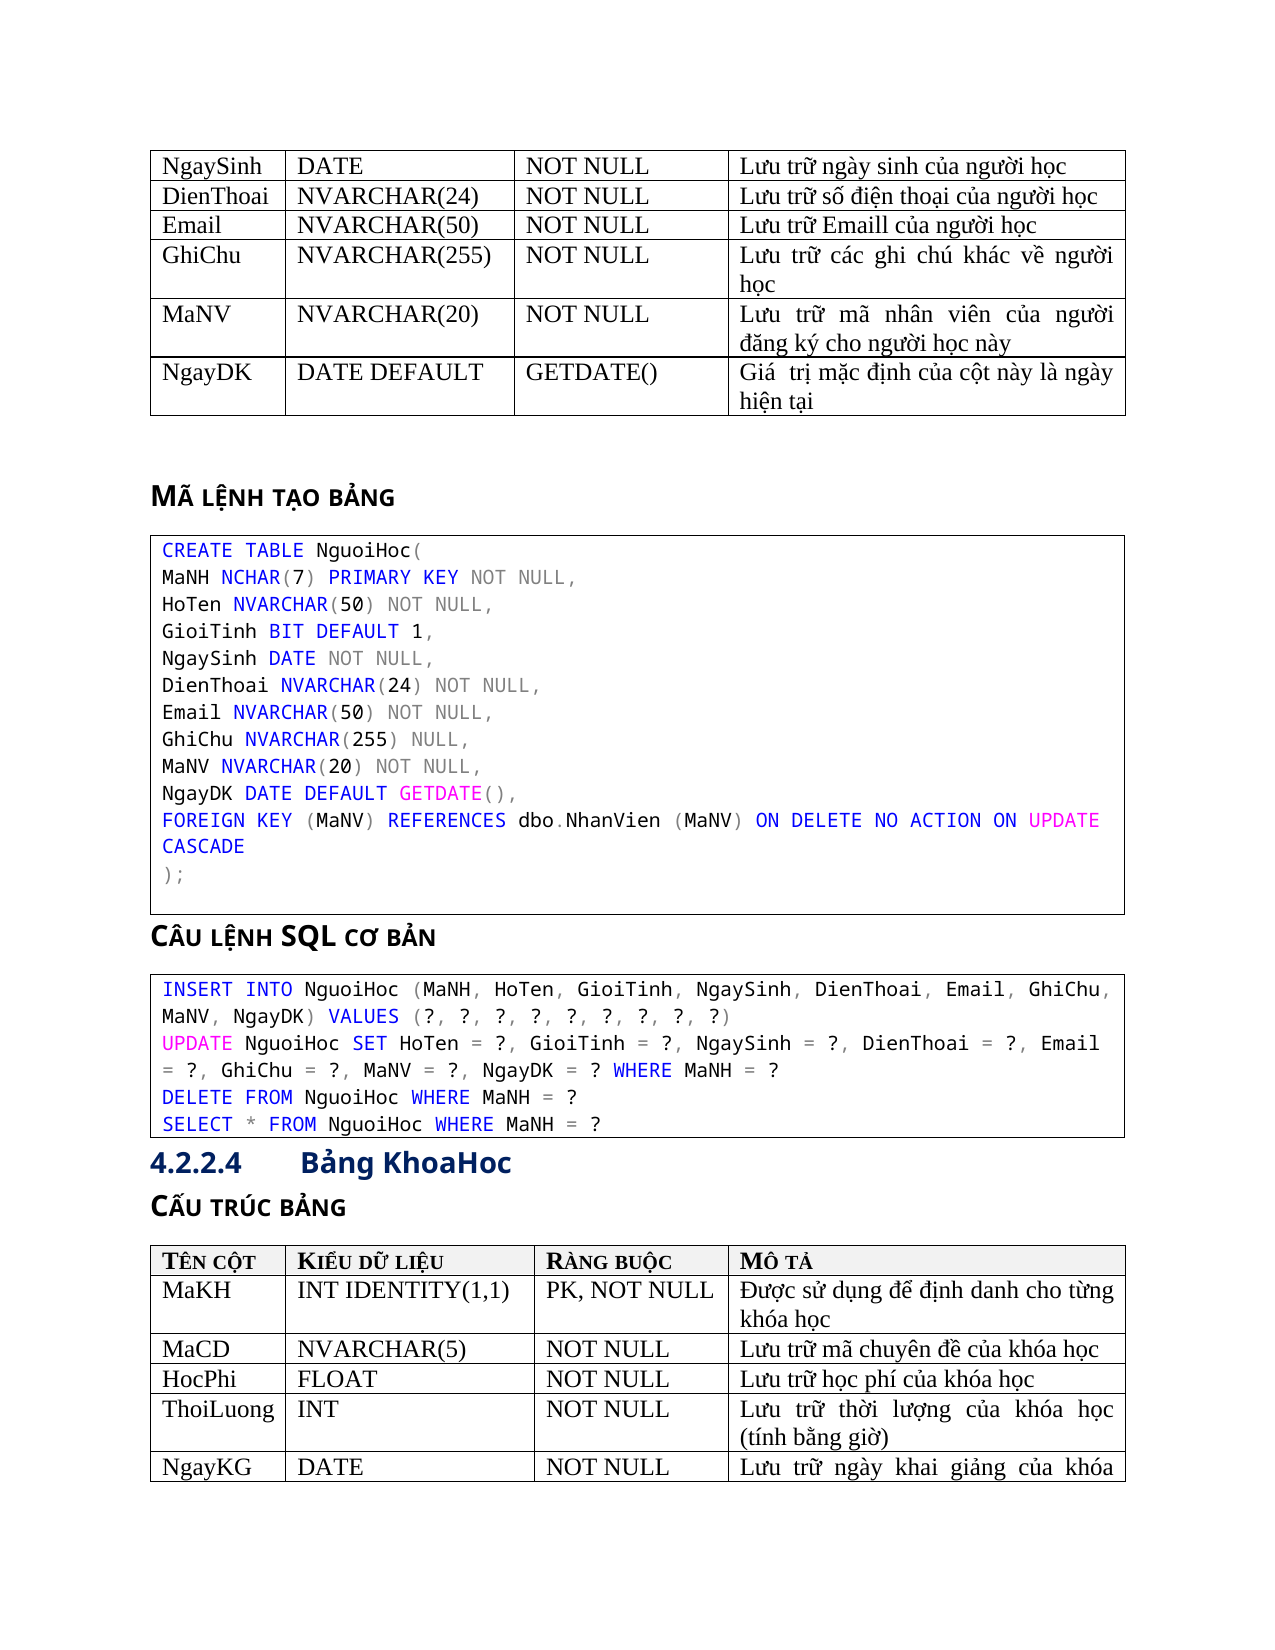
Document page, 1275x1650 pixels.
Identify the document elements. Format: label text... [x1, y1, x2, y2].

table_cell ThoiLuong [151, 1394, 285, 1451]
table_cell Được sử dụng để định danh cho từng khóa học [729, 1276, 1125, 1333]
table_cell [729, 1452, 1125, 1481]
table_cell MaNV [151, 299, 285, 356]
table_cell NOT NULL [515, 240, 728, 298]
table_cell Lưu trữ mã nhân viên của người đăng ký cho người học này [729, 299, 1125, 356]
table_cell NgayDK [151, 358, 285, 415]
table_cell NVARCHAR(24) [286, 181, 514, 209]
table_header INSERT INTO NguoiHoc (MaNH, HoTen, GioiTinh, NgaySinh, DienThoai, Email, GhiChu, MaNV, NgayDK) VALUES (?, ?, ?, ?, ?, ?, ?, ?, ?) UPDATE NguoiHoc SET HoTen = ?, GioiTinh = ?, NgaySinh = ?, DienThoai = ?, Email = ?, GhiChu = ?, MaNV = ?, NgayDK = ? WHERE MaNH = ? DELETE FROM NguoiHoc WHERE MaNH = ? SELECT * FROM NguoiHoc WHERE MaNH = ? [151, 975, 1124, 1137]
table_cell NVARCHAR(5) [286, 1334, 534, 1363]
table_cell Lưu trữ các ghi chú khác về người học [729, 240, 1125, 298]
table_cell Lưu trữ học phí của khóa học [729, 1364, 1125, 1393]
table_cell NOT NULL [515, 151, 728, 180]
table_cell INT [286, 1394, 534, 1451]
text Mã lệnh tạo bảng [150, 476, 1125, 515]
table_cell DATE [286, 151, 514, 180]
table_cell Lưu trữ số điện thoại của người học [729, 181, 1125, 209]
table_cell DATE DEFAULT [286, 358, 514, 415]
table_cell Lưu trữ mã chuyên đề của khóa học [729, 1334, 1125, 1363]
table_cell NVARCHAR(20) [286, 299, 514, 356]
subtitle Bảng KhoaHoc [150, 1142, 1125, 1182]
table_cell Lưu trữ Emaill của người học [729, 211, 1125, 239]
table_cell HocPhi [151, 1364, 285, 1393]
table_cell GhiChu [151, 240, 285, 298]
table_header Mô tả [729, 1246, 1125, 1274]
table_cell Lưu trữ thời lượng của khóa học (tính bằng giờ) [729, 1394, 1125, 1451]
table_cell NOT NULL [515, 299, 728, 356]
table_cell NOT NULL [535, 1334, 728, 1363]
table_cell NOT NULL [535, 1364, 728, 1393]
table_cell Email [151, 211, 285, 239]
table_cell NOT NULL [515, 211, 728, 239]
table_cell NgayKG [151, 1452, 285, 1481]
table_cell Lưu trữ ngày sinh của người học [729, 151, 1125, 180]
table_cell NOT NULL [515, 181, 728, 209]
table_cell MaKH [151, 1276, 285, 1333]
table_cell NVARCHAR(50) [286, 211, 514, 239]
table_cell PK, NOT NULL [535, 1276, 728, 1333]
table_cell INT IDENTITY(1,1) [286, 1276, 534, 1333]
text Câu lệnh SQL cơ bản [150, 915, 1125, 954]
table_header CREATE TABLE NguoiHoc( MaNH NCHAR(7) PRIMARY KEY NOT NULL, HoTen NVARCHAR(50) NOT NULL, GioiTinh BIT DEFAULT 1, NgaySinh DATE NOT NULL, DienThoai NVARCHAR(24) NOT NULL, Email NVARCHAR(50) NOT NULL, GhiChu NVARCHAR(255) NULL, MaNV NVARCHAR(20) NOT NULL, NgayDK DATE DEFAULT GETDATE(), FOREIGN KEY (MaNV) REFERENCES dbo.NhanVien (MaNV) ON DELETE NO ACTION ON UPDATE CASCADE ); [151, 536, 1124, 914]
table_cell DATE [286, 1452, 534, 1481]
table_cell Giá trị mặc định của cột này là ngày hiện tại [729, 358, 1125, 415]
table_cell NOT NULL [535, 1452, 728, 1481]
table_header Tên cột [151, 1246, 285, 1274]
table_cell NgaySinh [151, 151, 285, 180]
table_header Kiểu dữ liệu [286, 1246, 534, 1274]
table_cell DienThoai [151, 181, 285, 209]
table_cell GETDATE() [515, 358, 728, 415]
text Cấu trúc bảng [150, 1185, 1125, 1225]
table_cell NOT NULL [535, 1394, 728, 1451]
table_header Ràng buộc [535, 1246, 728, 1274]
table_cell MaCD [151, 1334, 285, 1363]
table_cell FLOAT [286, 1364, 534, 1393]
table_cell NVARCHAR(255) [286, 240, 514, 298]
